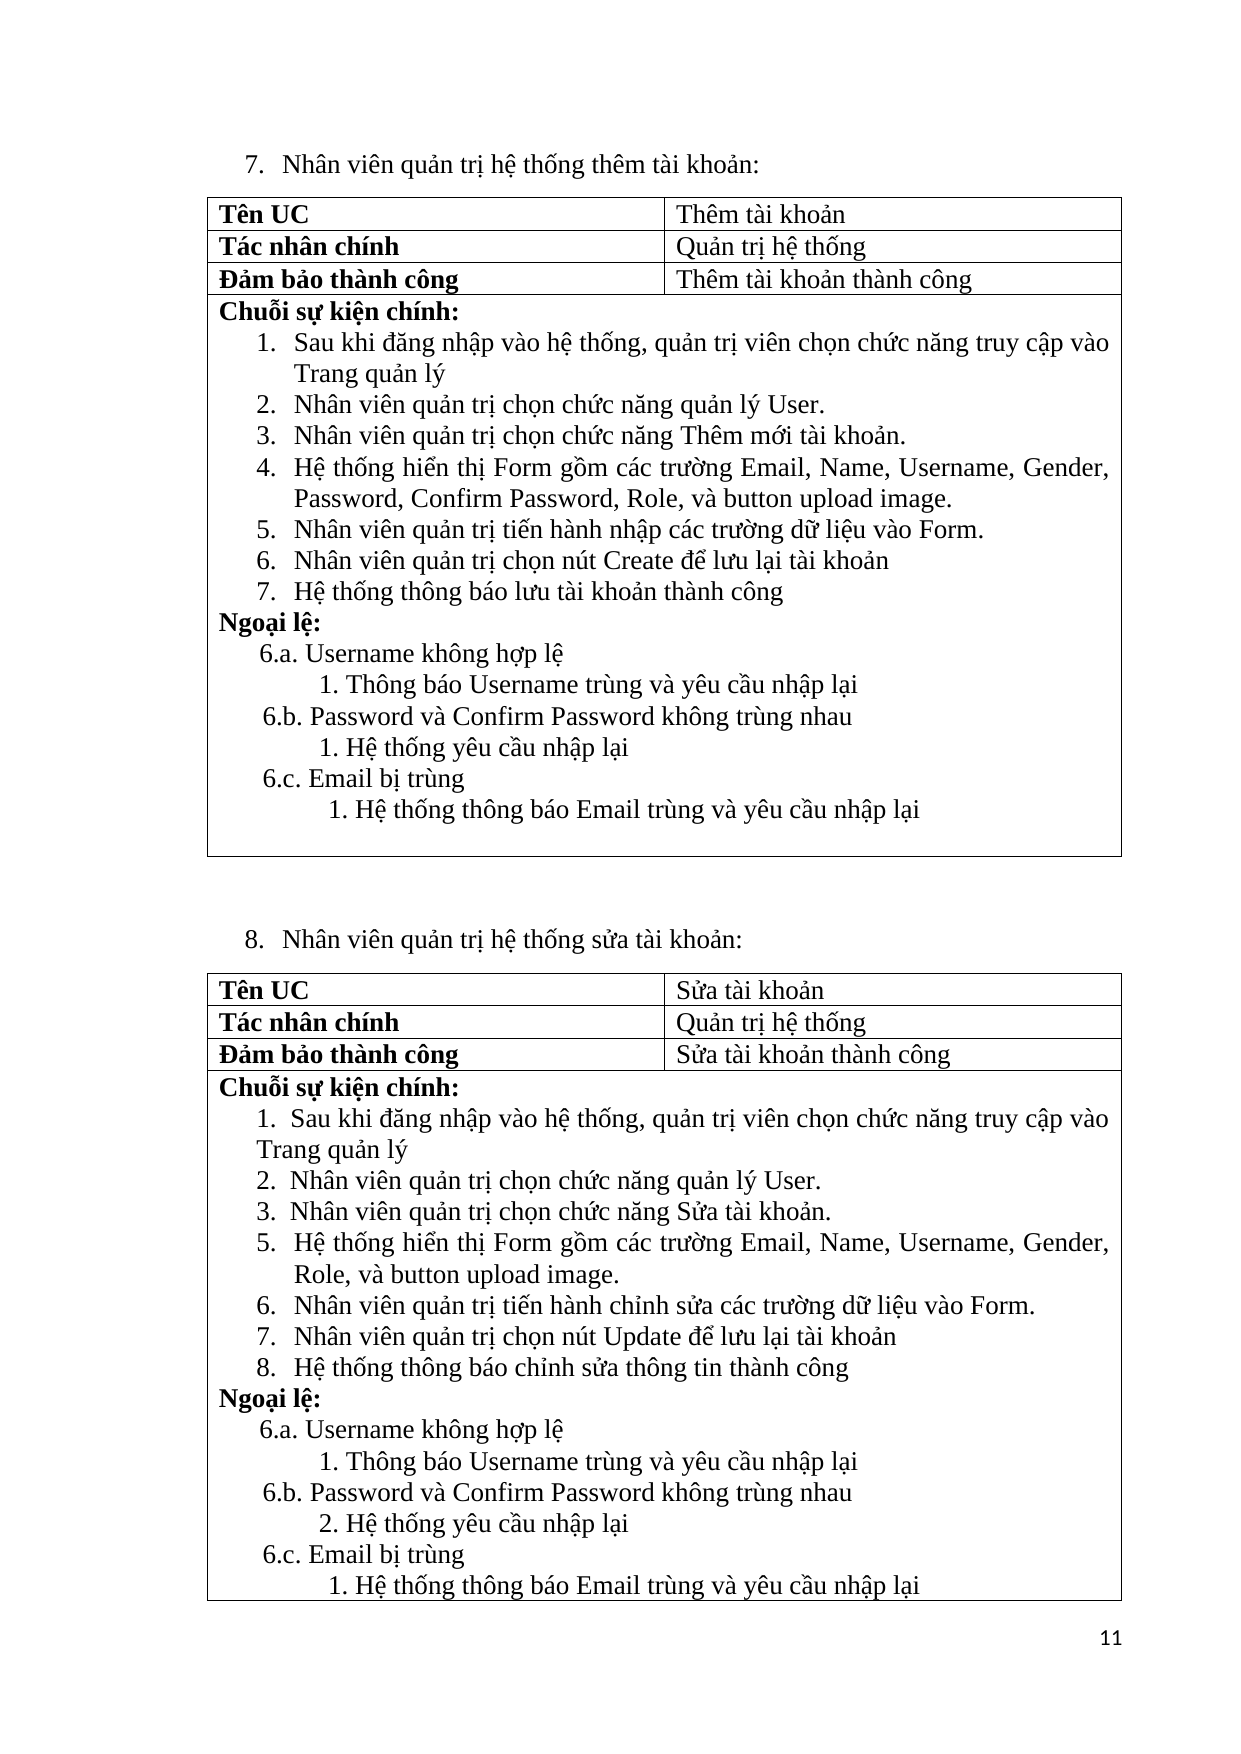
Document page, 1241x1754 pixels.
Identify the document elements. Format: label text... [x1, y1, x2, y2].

table_cell Sửa tài khoản thành công [665, 1039, 1121, 1070]
table_cell Chuỗi sự kiện chính: Sau khi đăng nhập vào hệ thống, quản trị viên chọn chức năng truy cập vào Trang quản lý Nhân viên quản trị chọn chức năng quản lý User. Nhân viên quản trị chọn chức năng Thêm mới tài khoản. Hệ thống hiển thị Form gồm các trường Email, Name, Username, Gender, Password, Confirm Password, Role, và button upload image. Nhân viên quản trị tiến hành nhập các trường dữ liệu vào Form. Nhân viên quản trị chọn nút Create để lưu lại tài khoản Hệ thống thông báo lưu tài khoản thành công Ngoại lệ: 6.a. Username không hợp lệ 1. Thông báo Username trùng và yêu cầu nhập lại 6.b. Password và Confirm Password không trùng nhau 1. Hệ thống yêu cầu nhập lại 6.c. Email bị trùng 1. Hệ thống thông báo Email trùng và yêu cầu nhập lại [208, 295, 1121, 856]
table_cell Tác nhân chính [208, 1006, 664, 1038]
table_cell Đảm bảo thành công [208, 1039, 664, 1070]
table_cell Tác nhân chính [208, 231, 664, 262]
table_cell Quản trị hệ thống [665, 231, 1121, 262]
list Nhân viên quản trị hệ thống thêm tài khoản: [244, 148, 1122, 179]
table_header Tên UC [208, 198, 664, 229]
table_cell Thêm tài khoản thành công [665, 263, 1121, 294]
table_header Sửa tài khoản [665, 974, 1121, 1005]
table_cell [208, 1071, 1121, 1600]
table_header Thêm tài khoản [665, 198, 1121, 229]
table_cell Quản trị hệ thống [665, 1006, 1121, 1038]
table_cell Đảm bảo thành công [208, 263, 664, 294]
list Nhân viên quản trị hệ thống sửa tài khoản: [244, 924, 1122, 955]
table_header Tên UC [208, 974, 664, 1005]
